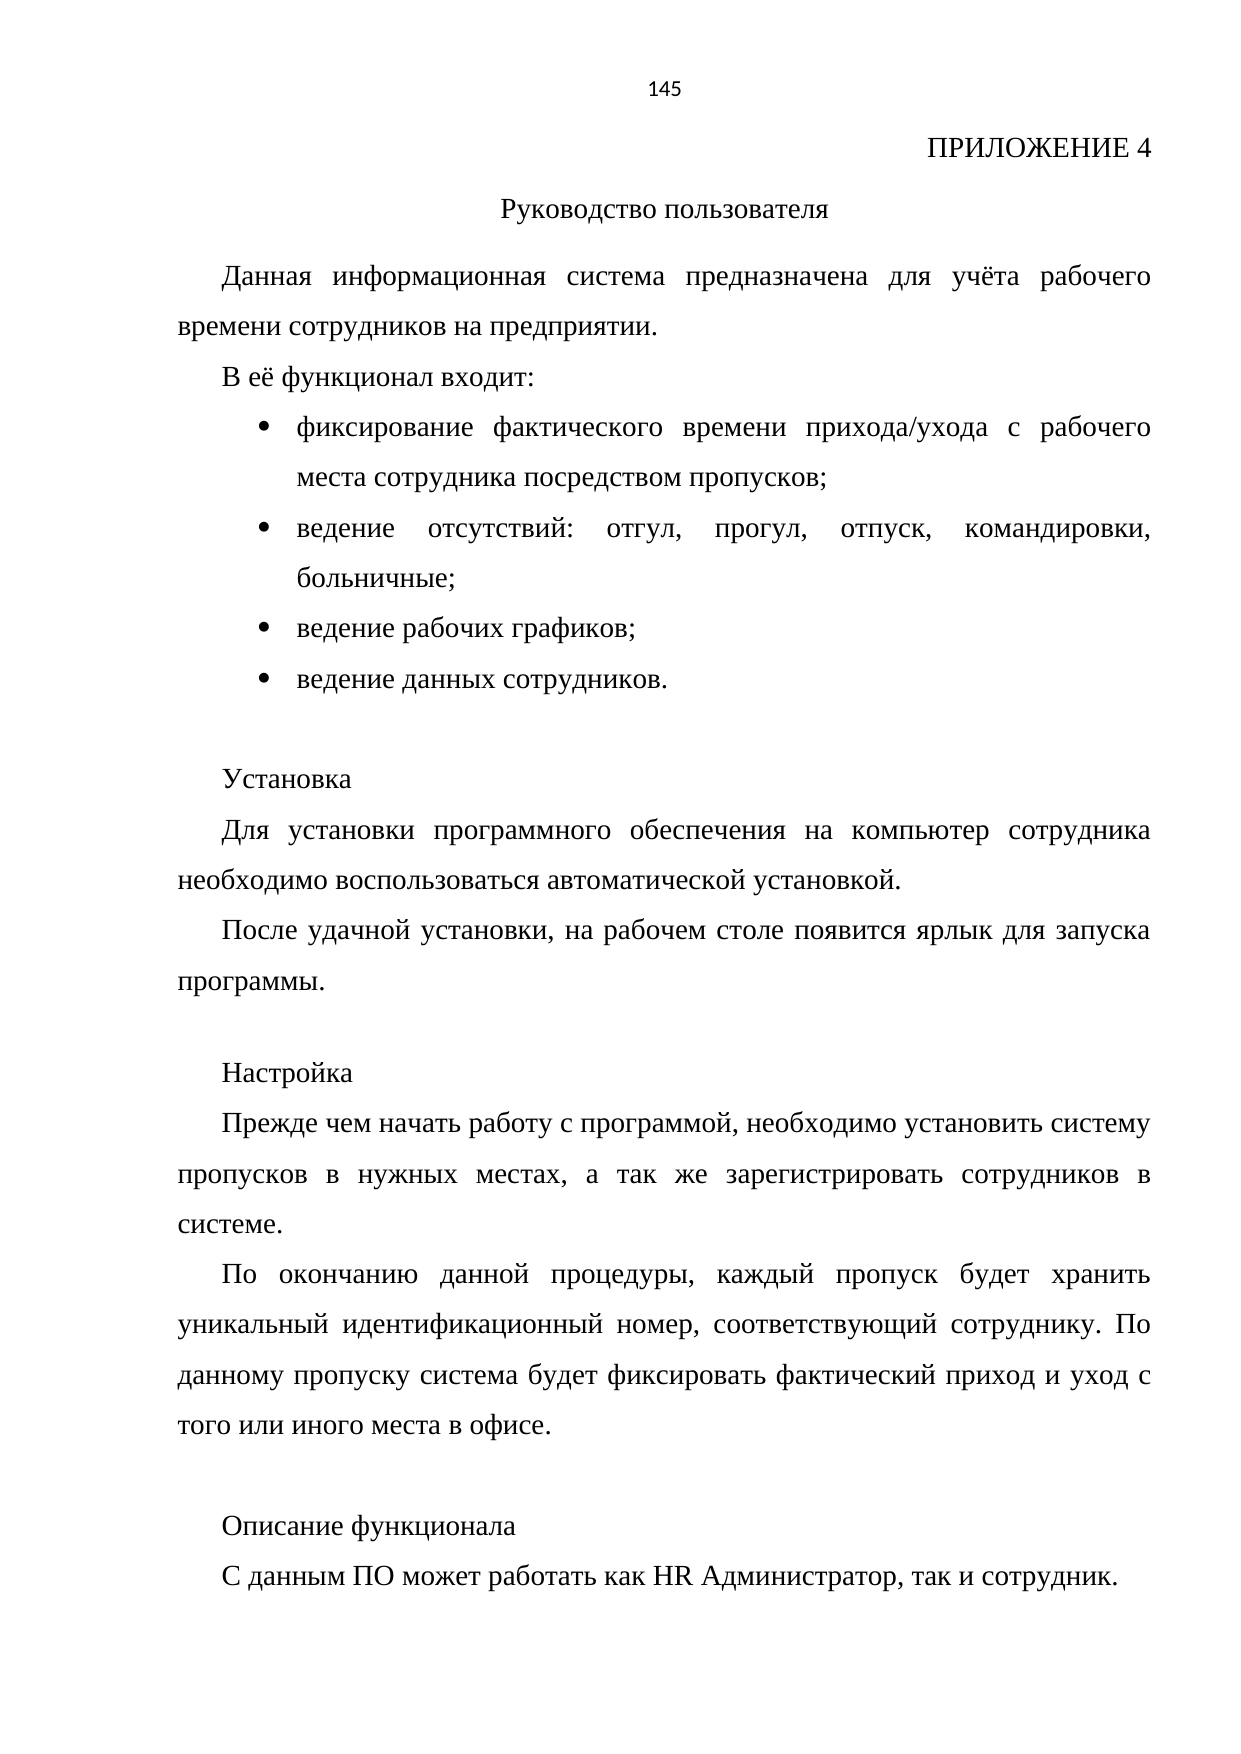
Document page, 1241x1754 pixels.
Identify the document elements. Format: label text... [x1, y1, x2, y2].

text Данная информационная система предназначена для учёта рабочего времени сотрудников на предприятии. [177, 258, 1152, 342]
text Установка [177, 762, 1152, 795]
text Настройка [177, 1055, 1152, 1089]
list ведение отсутствий: отгул, прогул, отпуск, командировки, больничные; [259, 510, 1152, 594]
text ПРИЛОЖЕНИЕ 4 [177, 130, 1152, 163]
text Описание функционала [177, 1508, 1152, 1541]
text По окончанию данной процедуры, каждый пропуск будет хранить уникальный идентификационный номер, соответствующий сотруднику. По данному пропуску система будет фиксировать фактический приход и уход с того или иного места в офисе. [177, 1256, 1152, 1441]
list ведение данных сотрудников. [259, 661, 1152, 694]
list ведение рабочих графиков; [259, 610, 1152, 644]
text Для установки программного обеспечения на компьютер сотрудника необходимо воспользоваться автоматической установкой. [177, 812, 1152, 896]
text После удачной установки, на рабочем столе появится ярлык для запуска программы. [177, 912, 1152, 996]
list фиксирование фактического времени прихода/ухода с рабочего места сотрудника посредством пропусков; [259, 409, 1152, 493]
text С данным ПО может работать как HR Администратор, так и сотрудник. [177, 1558, 1152, 1592]
subtitle Руководство пользователя [177, 191, 1152, 224]
text Прежде чем начать работу с программой, необходимо установить систему пропусков в нужных местах, а так же зарегистрировать сотрудников в системе. [177, 1105, 1152, 1239]
text В её функционал входит: [177, 359, 1152, 392]
